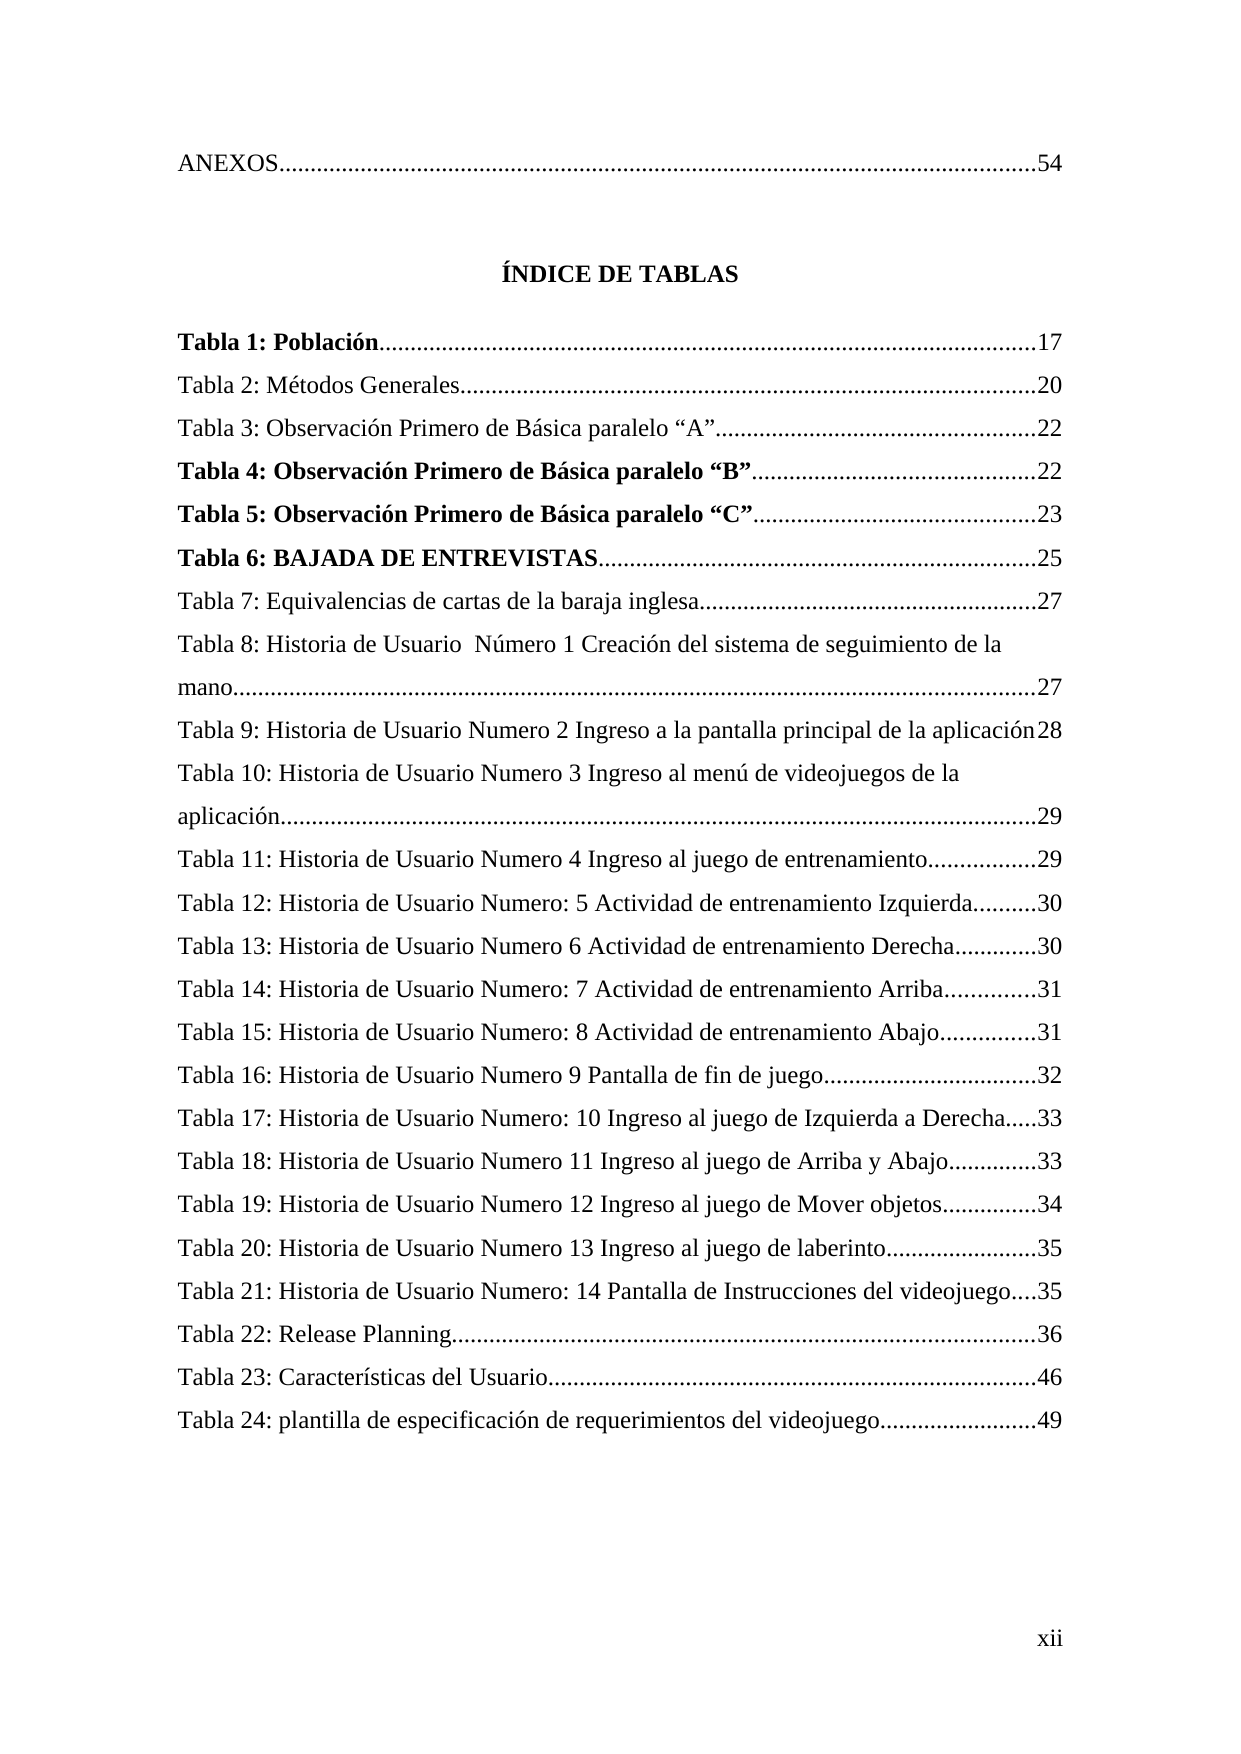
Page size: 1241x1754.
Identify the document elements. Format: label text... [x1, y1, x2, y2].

text Tabla 20: Historia de Usuario Numero 13 Ingreso al juego de laberinto 35 [177, 1233, 1063, 1261]
text Tabla 11: Historia de Usuario Numero 4 Ingreso al juego de entrenamiento 29 [177, 844, 1063, 873]
text Tabla 9: Historia de Usuario Numero 2 Ingreso a la pantalla principal de la aplicación 28 [177, 715, 1063, 744]
subtitle ÍNDICE DE TABLAS [177, 259, 1063, 288]
text Tabla 7: Equivalencias de cartas de la baraja inglesa 27 [177, 586, 1063, 614]
text Tabla 10: Historia de Usuario Numero 3 Ingreso al menú de videojuegos de la aplicación 29 [177, 758, 1063, 830]
text Tabla 17: Historia de Usuario Numero: 10 Ingreso al juego de Izquierda a Derecha 33 [177, 1103, 1063, 1132]
text Tabla 12: Historia de Usuario Numero: 5 Actividad de entrenamiento Izquierda 30 [177, 888, 1063, 916]
text Tabla 13: Historia de Usuario Numero 6 Actividad de entrenamiento Derecha 30 [177, 931, 1063, 959]
text Tabla 16: Historia de Usuario Numero 9 Pantalla de fin de juego 32 [177, 1060, 1063, 1089]
text Tabla 8: Historia de Usuario Número 1 Creación del sistema de seguimiento de la mano 27 [177, 629, 1063, 701]
text Tabla 19: Historia de Usuario Numero 12 Ingreso al juego de Mover objetos 34 [177, 1189, 1063, 1218]
text Tabla 5: Observación Primero de Básica paralelo “C” 23 [177, 499, 1063, 528]
text Tabla 23: Características del Usuario 46 [177, 1362, 1063, 1391]
text Tabla 15: Historia de Usuario Numero: 8 Actividad de entrenamiento Abajo 31 [177, 1017, 1063, 1046]
text Tabla 22: Release Planning 36 [177, 1319, 1063, 1348]
text Tabla 14: Historia de Usuario Numero: 7 Actividad de entrenamiento Arriba 31 [177, 974, 1063, 1003]
text Tabla 24: plantilla de especificación de requerimientos del videojuego 49 [177, 1405, 1063, 1434]
text Tabla 2: Métodos Generales 20 [177, 370, 1063, 399]
text Tabla 3: Observación Primero de Básica paralelo “A” 22 [177, 413, 1063, 442]
text Tabla 18: Historia de Usuario Numero 11 Ingreso al juego de Arriba y Abajo 33 [177, 1146, 1063, 1175]
text Tabla 1: Población 17 [177, 327, 1063, 356]
text Tabla 6: BAJADA DE ENTREVISTAS 25 [177, 543, 1063, 571]
text Tabla 21: Historia de Usuario Numero: 14 Pantalla de Instrucciones del videojuego 35 [177, 1276, 1063, 1304]
text Tabla 4: Observación Primero de Básica paralelo “B” 22 [177, 456, 1063, 485]
